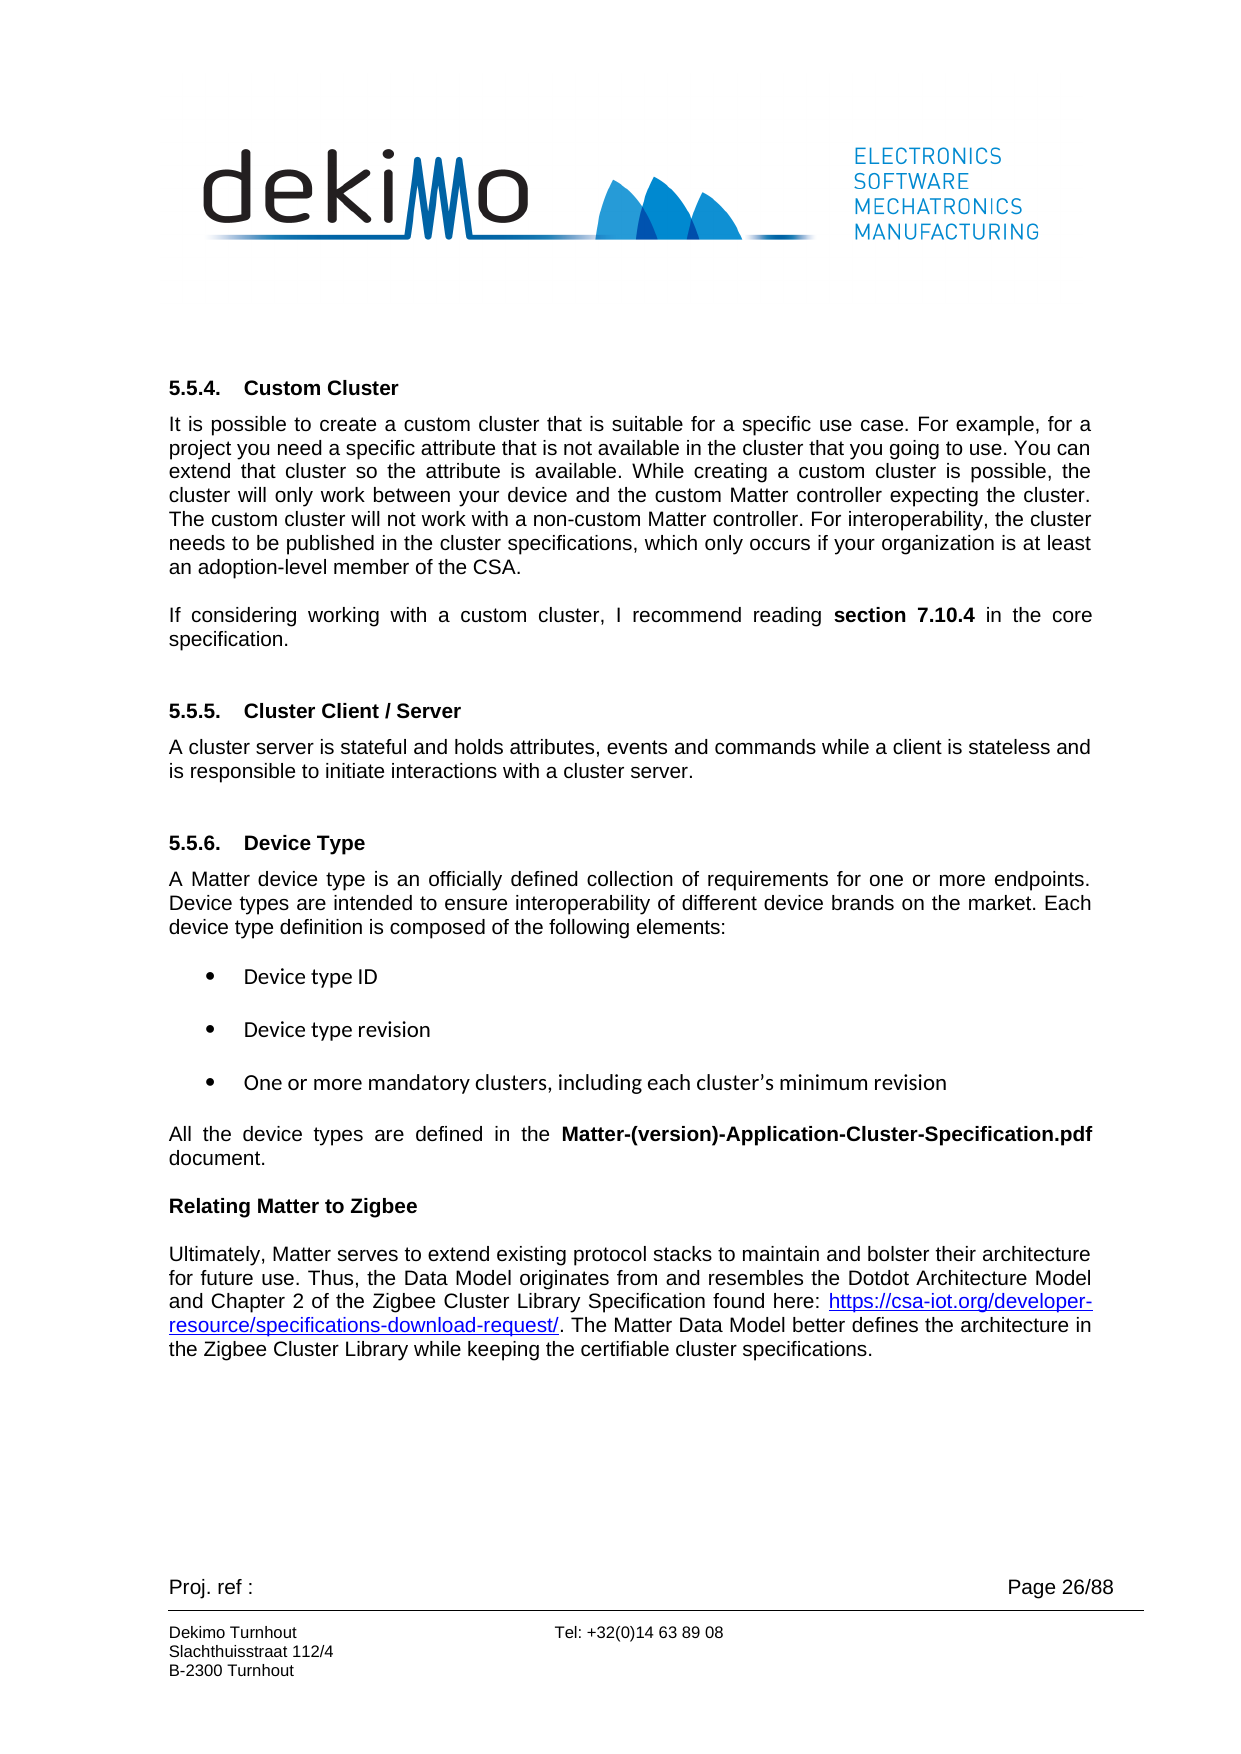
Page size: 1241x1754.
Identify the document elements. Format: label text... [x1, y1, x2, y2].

picture [159, 73, 1083, 304]
subtitle Cluster Client / Server [169, 699, 1093, 723]
subtitle Device Type [169, 831, 1093, 855]
text If considering working with a custom cluster, I recommend reading section 7.10.4 in the core specification. [169, 603, 1093, 651]
text All the device types are defined in the Matter-(version)-Application-Cluster-Specification.pdf document. [169, 1122, 1093, 1169]
text Ultimately, Matter serves to extend existing protocol stacks to maintain and bolster their architecture for future use. Thus, the Data Model originates from and resembles the Dotdot Architecture Model and Chapter 2 of the Zigbee Cluster Library Specification found here: https://csa-iot.org/developer-resource/specifications-download-request/. The Matter Data Model better defines the architecture in the Zigbee Cluster Library while keeping the certifiable cluster specifications. [169, 1241, 1093, 1361]
list Device type ID [206, 962, 1093, 991]
subtitle Custom Cluster [169, 376, 1093, 399]
text It is possible to create a custom cluster that is suitable for a specific use case. For example, for a project you need a specific attribute that is not available in the cluster that you going to use. You can extend that cluster so the attribute is available. While creating a custom cluster is possible, the cluster will only work between your device and the custom Matter controller expecting the cluster. The custom cluster will not work with a non-custom Matter controller. For interoperability, the cluster needs to be published in the cluster specifications, which only occurs if your organization is at least an adoption-level member of the CSA. [169, 411, 1093, 579]
text A cluster server is stateful and holds attributes, events and commands while a client is stateless and is responsible to initiate interactions with a cluster server. [169, 735, 1093, 783]
text A Matter device type is an officially defined collection of requirements for one or more endpoints. Device types are intended to ensure interoperability of different device brands on the market. Each device type definition is composed of the following elements: [169, 867, 1093, 938]
list One or more mandatory clusters, including each cluster’s minimum revision [206, 1068, 1093, 1097]
text Relating Matter to Zigbee [169, 1193, 1093, 1217]
list Device type revision [206, 1016, 1093, 1043]
